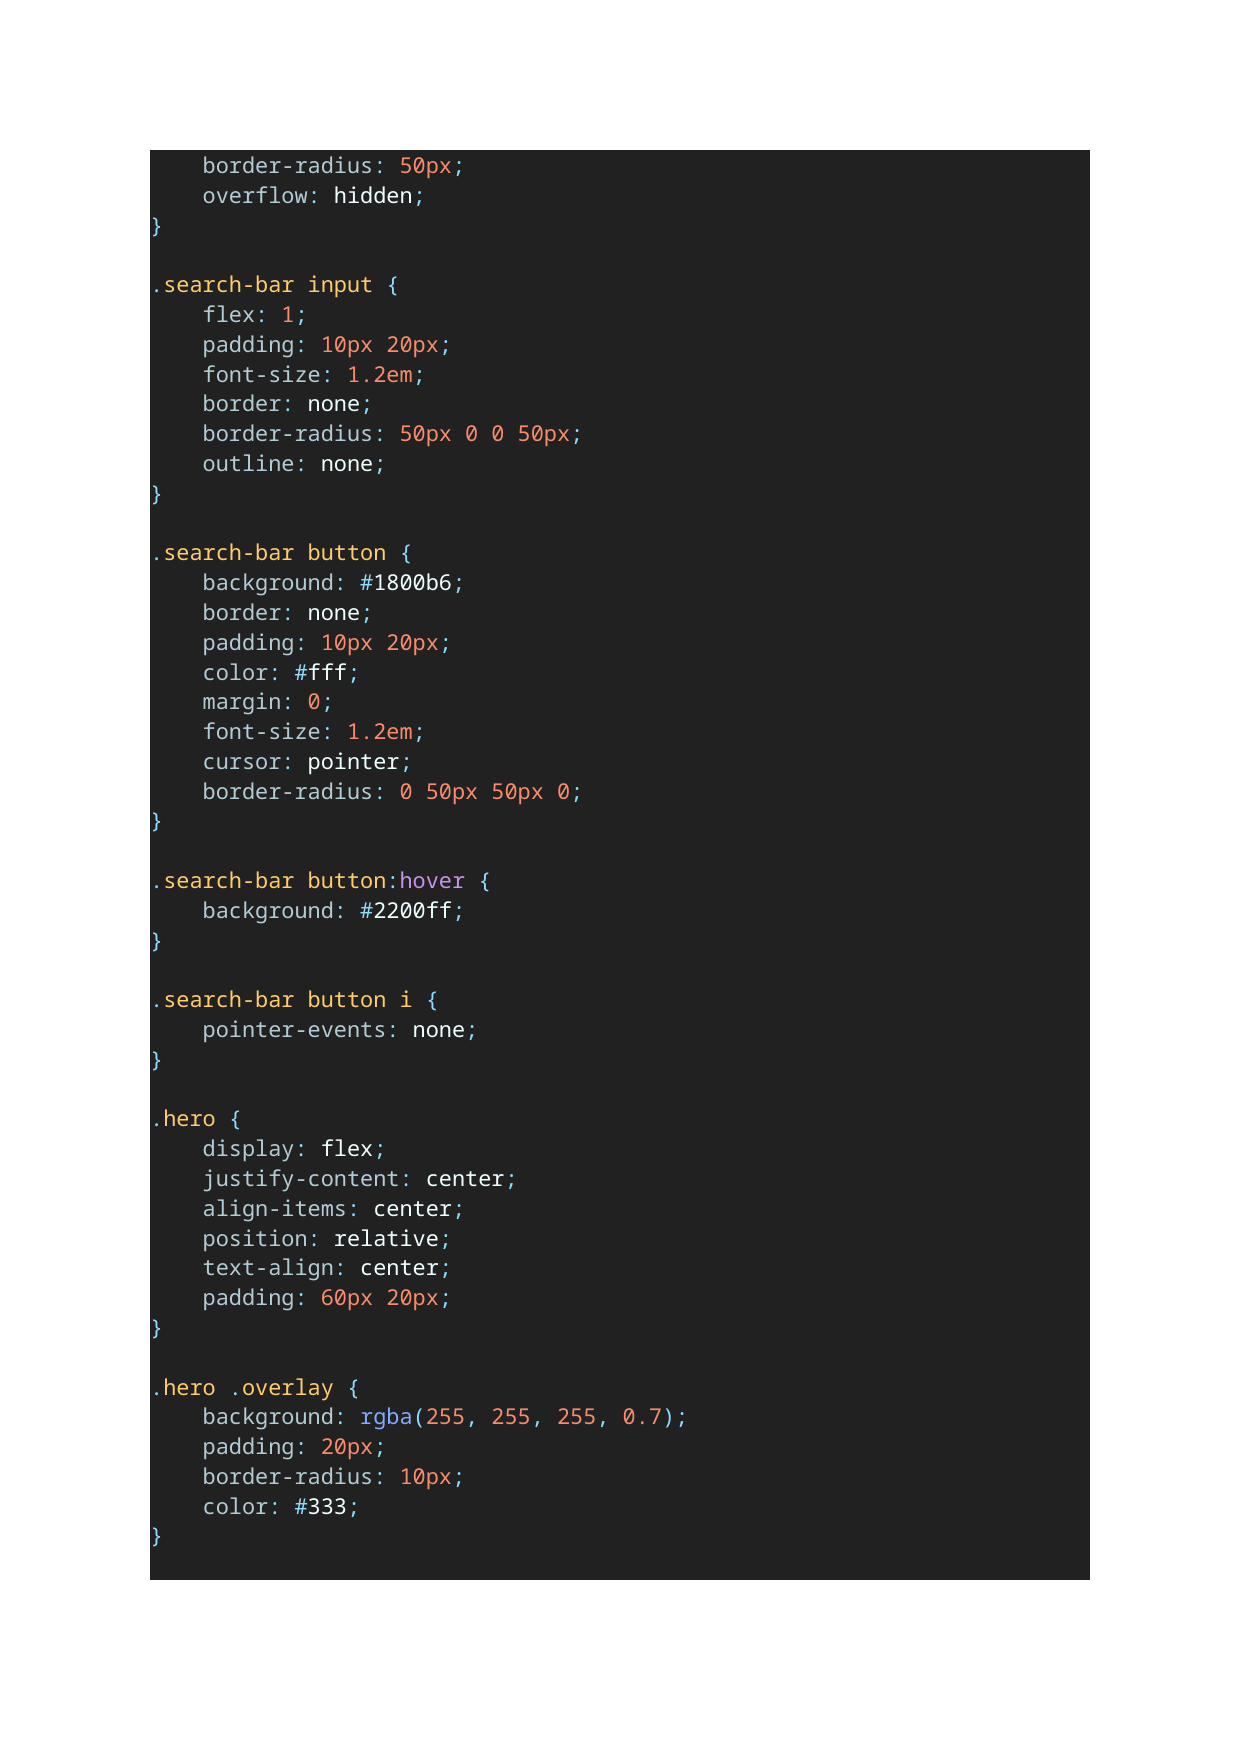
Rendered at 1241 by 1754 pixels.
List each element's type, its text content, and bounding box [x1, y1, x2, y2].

text .search-bar button:hover { [150, 865, 1090, 895]
text } [150, 924, 1090, 954]
text } [150, 1312, 1090, 1342]
text color: #333; [150, 1491, 1090, 1520]
text } [150, 478, 1090, 507]
text background: #2200ff; [150, 895, 1090, 924]
text .search-bar button i { [150, 984, 1090, 1014]
text .search-bar input { [150, 269, 1090, 299]
text text-align: center; [150, 1252, 1090, 1282]
text cursor: pointer; [150, 746, 1090, 776]
text } [150, 1044, 1090, 1073]
text padding: 60px 20px; [150, 1282, 1090, 1312]
text border: none; [150, 388, 1090, 418]
text overflow: hidden; [150, 180, 1090, 209]
text border-radius: 50px 0 0 50px; [150, 418, 1090, 448]
text color: #fff; [150, 656, 1090, 686]
text padding: 20px; [150, 1431, 1090, 1461]
text border-radius: 50px; [150, 150, 1090, 180]
text .hero .overlay { [150, 1371, 1090, 1401]
text .search-bar button { [150, 537, 1090, 567]
text padding: 10px 20px; [150, 329, 1090, 358]
text position: relative; [150, 1222, 1090, 1252]
text } [150, 805, 1090, 835]
text background: #1800b6; [150, 567, 1090, 597]
text display: flex; [150, 1133, 1090, 1163]
text border-radius: 10px; [150, 1461, 1090, 1491]
text flex: 1; [150, 299, 1090, 329]
text pointer-events: none; [150, 1014, 1090, 1044]
text border-radius: 0 50px 50px 0; [150, 776, 1090, 805]
text border: none; [150, 597, 1090, 627]
text justify-content: center; [150, 1163, 1090, 1193]
text padding: 10px 20px; [150, 627, 1090, 656]
text } [150, 209, 1090, 239]
text } [150, 1520, 1090, 1550]
text margin: 0; [150, 686, 1090, 716]
text outline: none; [150, 448, 1090, 478]
text .hero { [150, 1103, 1090, 1133]
text font-size: 1.2em; [150, 716, 1090, 746]
text background: rgba(255, 255, 255, 0.7); [150, 1401, 1090, 1431]
text font-size: 1.2em; [150, 358, 1090, 388]
text align-items: center; [150, 1193, 1090, 1222]
